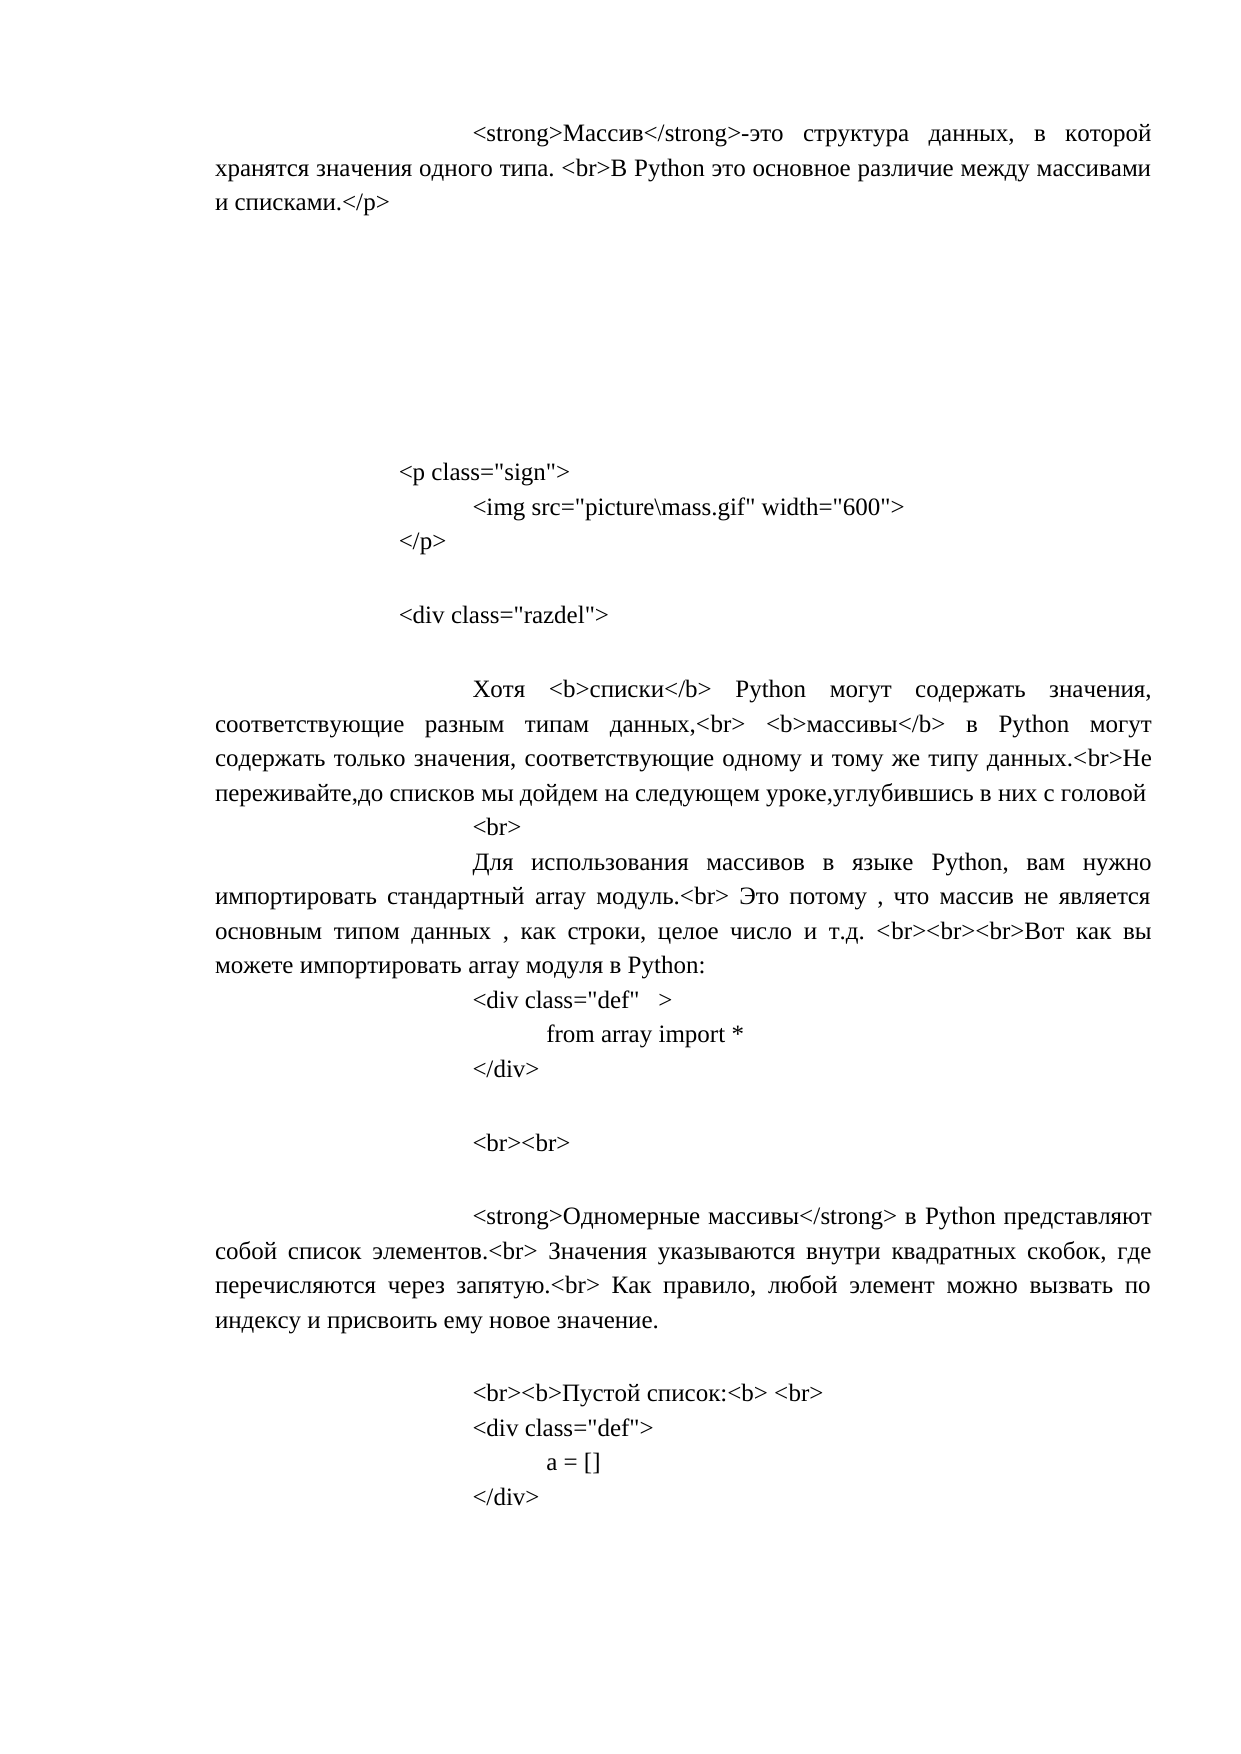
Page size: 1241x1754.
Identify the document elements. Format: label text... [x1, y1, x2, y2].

text Для использования массивов в языке Python, вам нужно импортировать стандартный array модуль.<br> Это потому , что массив не является основным типом данных , как строки, целое число и т.д. <br><br><br>Вот как вы можете импортировать array модуля в Python: [215, 847, 1152, 979]
text Хотя <b>списки</b> Python могут содержать значения, соответствующие разным типам данных,<br> <b>массивы</b> в Python могут содержать только значения, соответствующие одному и тому же типу данных.<br>Не переживайте,до списков мы дойдем на следующем уроке,углубившись в них с головой [215, 674, 1152, 807]
text <div class="def" > [215, 985, 1152, 1014]
text <br><b>Пустой список:<b> <br> [215, 1378, 1152, 1407]
text <br> [215, 812, 1152, 841]
text <strong>Одномерные массивы</strong> в Python представляют собой список элементов.<br> Значения указываются внутри квадратных скобок, где перечисляются через запятую.<br> Как правило, любой элемент можно вызвать по индексу и присвоить ему новое значение. [215, 1201, 1152, 1333]
text <p class="sign"> [215, 457, 1152, 486]
text <div class="def"> [215, 1413, 1152, 1442]
text </div> [215, 1482, 1152, 1511]
text </div> [215, 1054, 1152, 1083]
text <br><br> [215, 1128, 1152, 1156]
text </p> [215, 526, 1152, 555]
text <div class="razdel"> [215, 600, 1152, 629]
text from array import * [215, 1019, 1152, 1048]
text <img src="picture\mass.gif" width="600"> [215, 492, 1152, 520]
text a = [] [215, 1447, 1152, 1476]
text <strong>Массив</strong>-это структура данных, в которой хранятся значения одного типа. <br>В Python это основное различие между массивами и списками.</p> [215, 118, 1152, 216]
